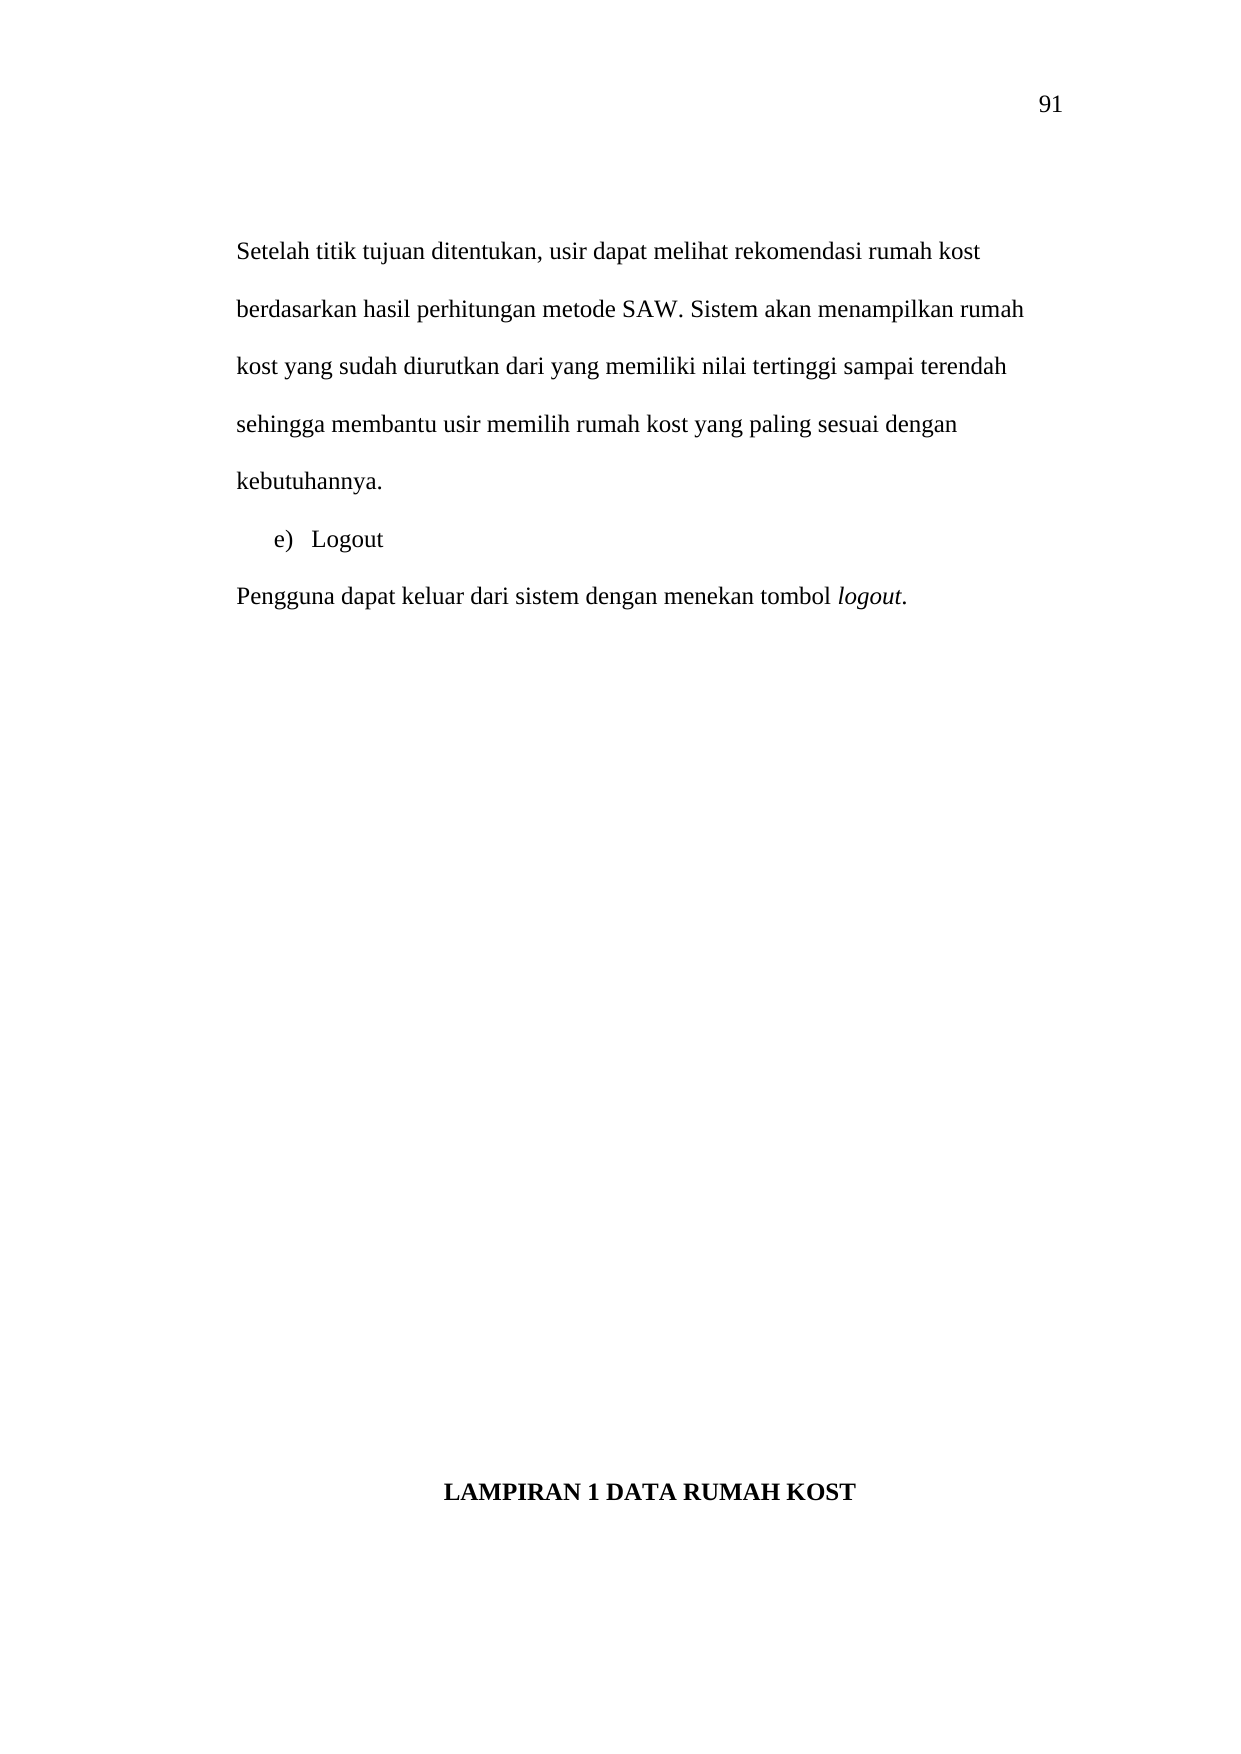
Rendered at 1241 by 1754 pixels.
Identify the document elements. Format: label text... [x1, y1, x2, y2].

text LAMPIRAN 1 DATA RUMAH KOST [236, 1477, 1063, 1506]
list Logout [274, 524, 1063, 552]
list Setelah titik tujuan ditentukan, usir dapat melihat rekomendasi rumah kost berdasarkan hasil perhitungan metode SAW. Sistem akan menampilkan rumah kost yang sudah diurutkan dari yang memiliki nilai tertinggi sampai terendah sehingga membantu usir memilih rumah kost yang paling sesuai dengan kebutuhannya. [236, 236, 1063, 495]
list Pengguna dapat keluar dari sistem dengan menekan tombol logout. [236, 581, 1063, 610]
